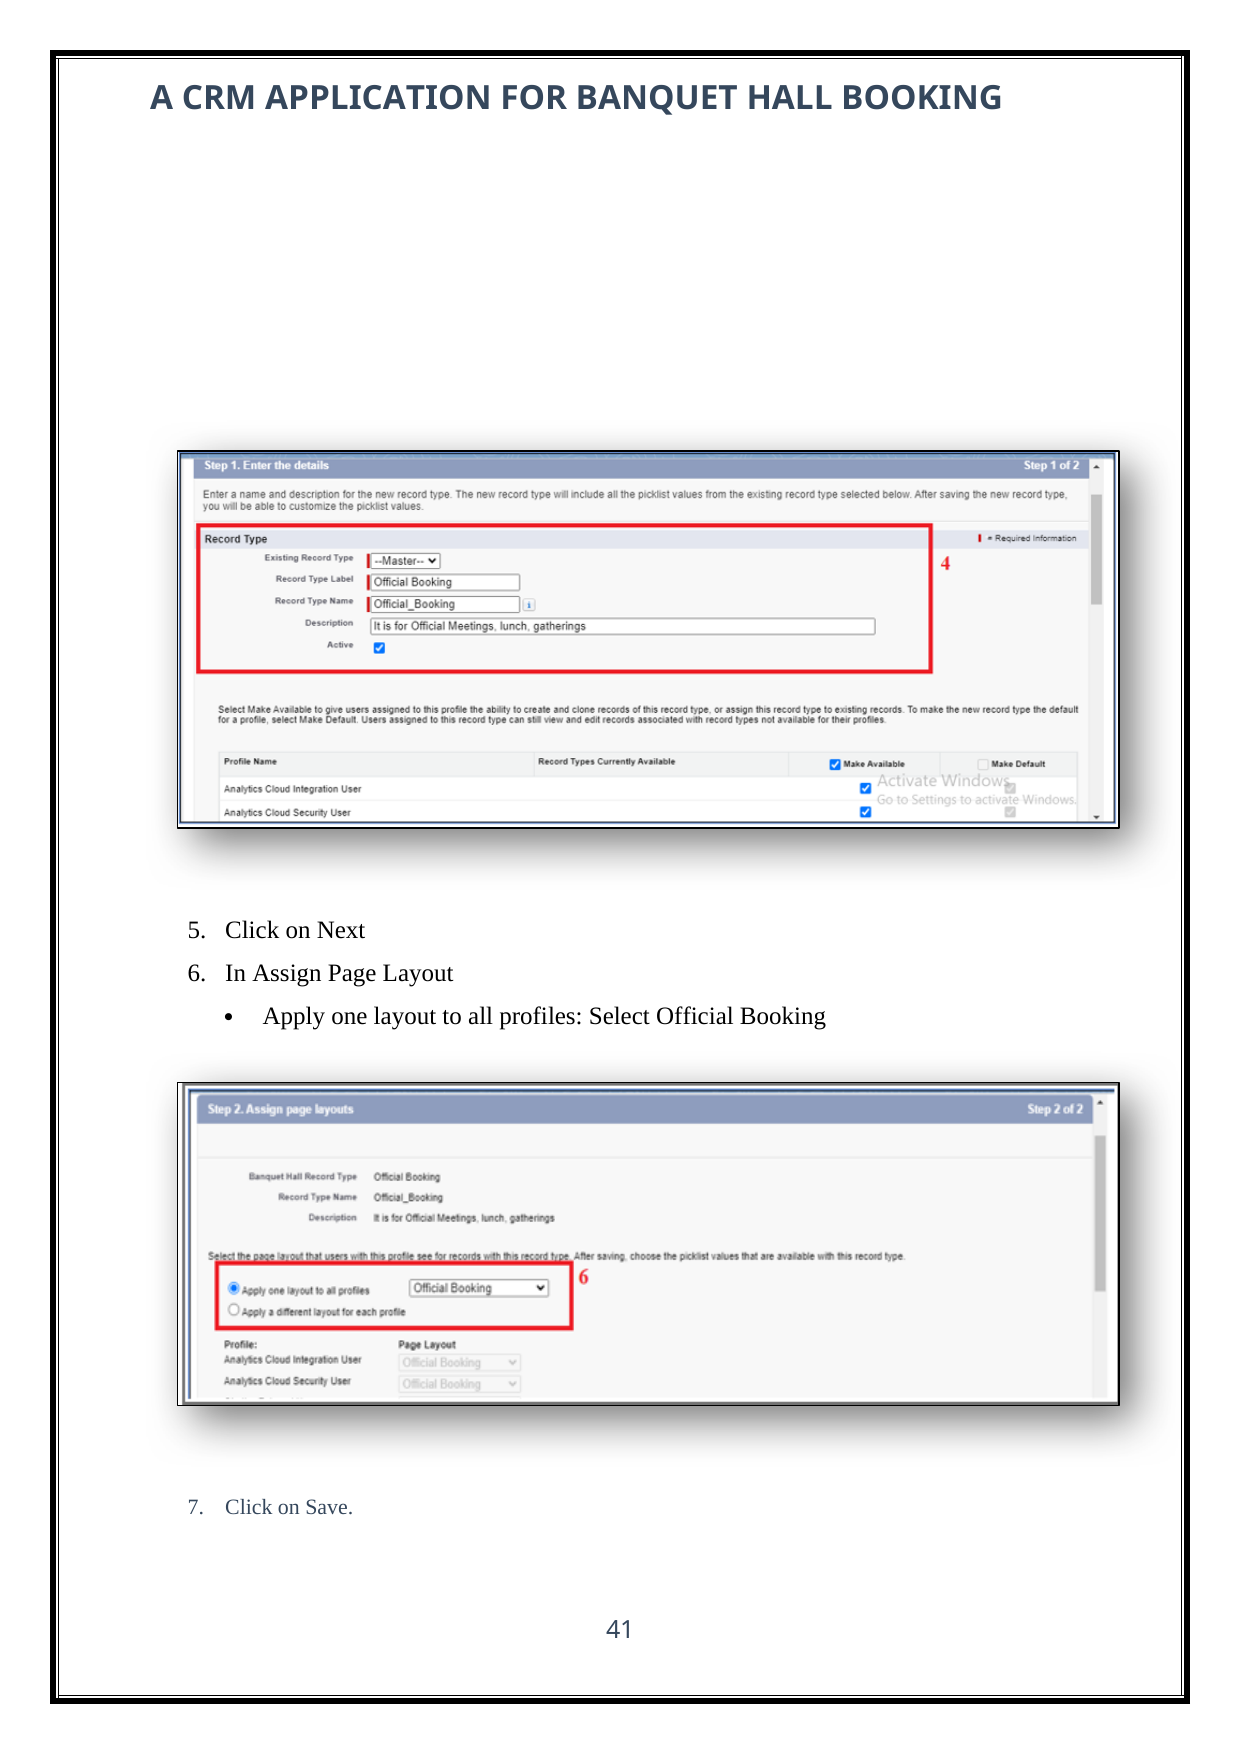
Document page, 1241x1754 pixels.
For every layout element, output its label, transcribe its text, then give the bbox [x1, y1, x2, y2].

list Click on Next [187, 915, 1090, 944]
list Click on Save. [187, 1494, 1090, 1519]
list In Assign Page Layout [187, 958, 1090, 987]
picture [178, 1083, 1118, 1405]
picture [178, 452, 1118, 827]
list Apply one layout to all profiles: Select Official Booking [225, 1001, 1090, 1030]
